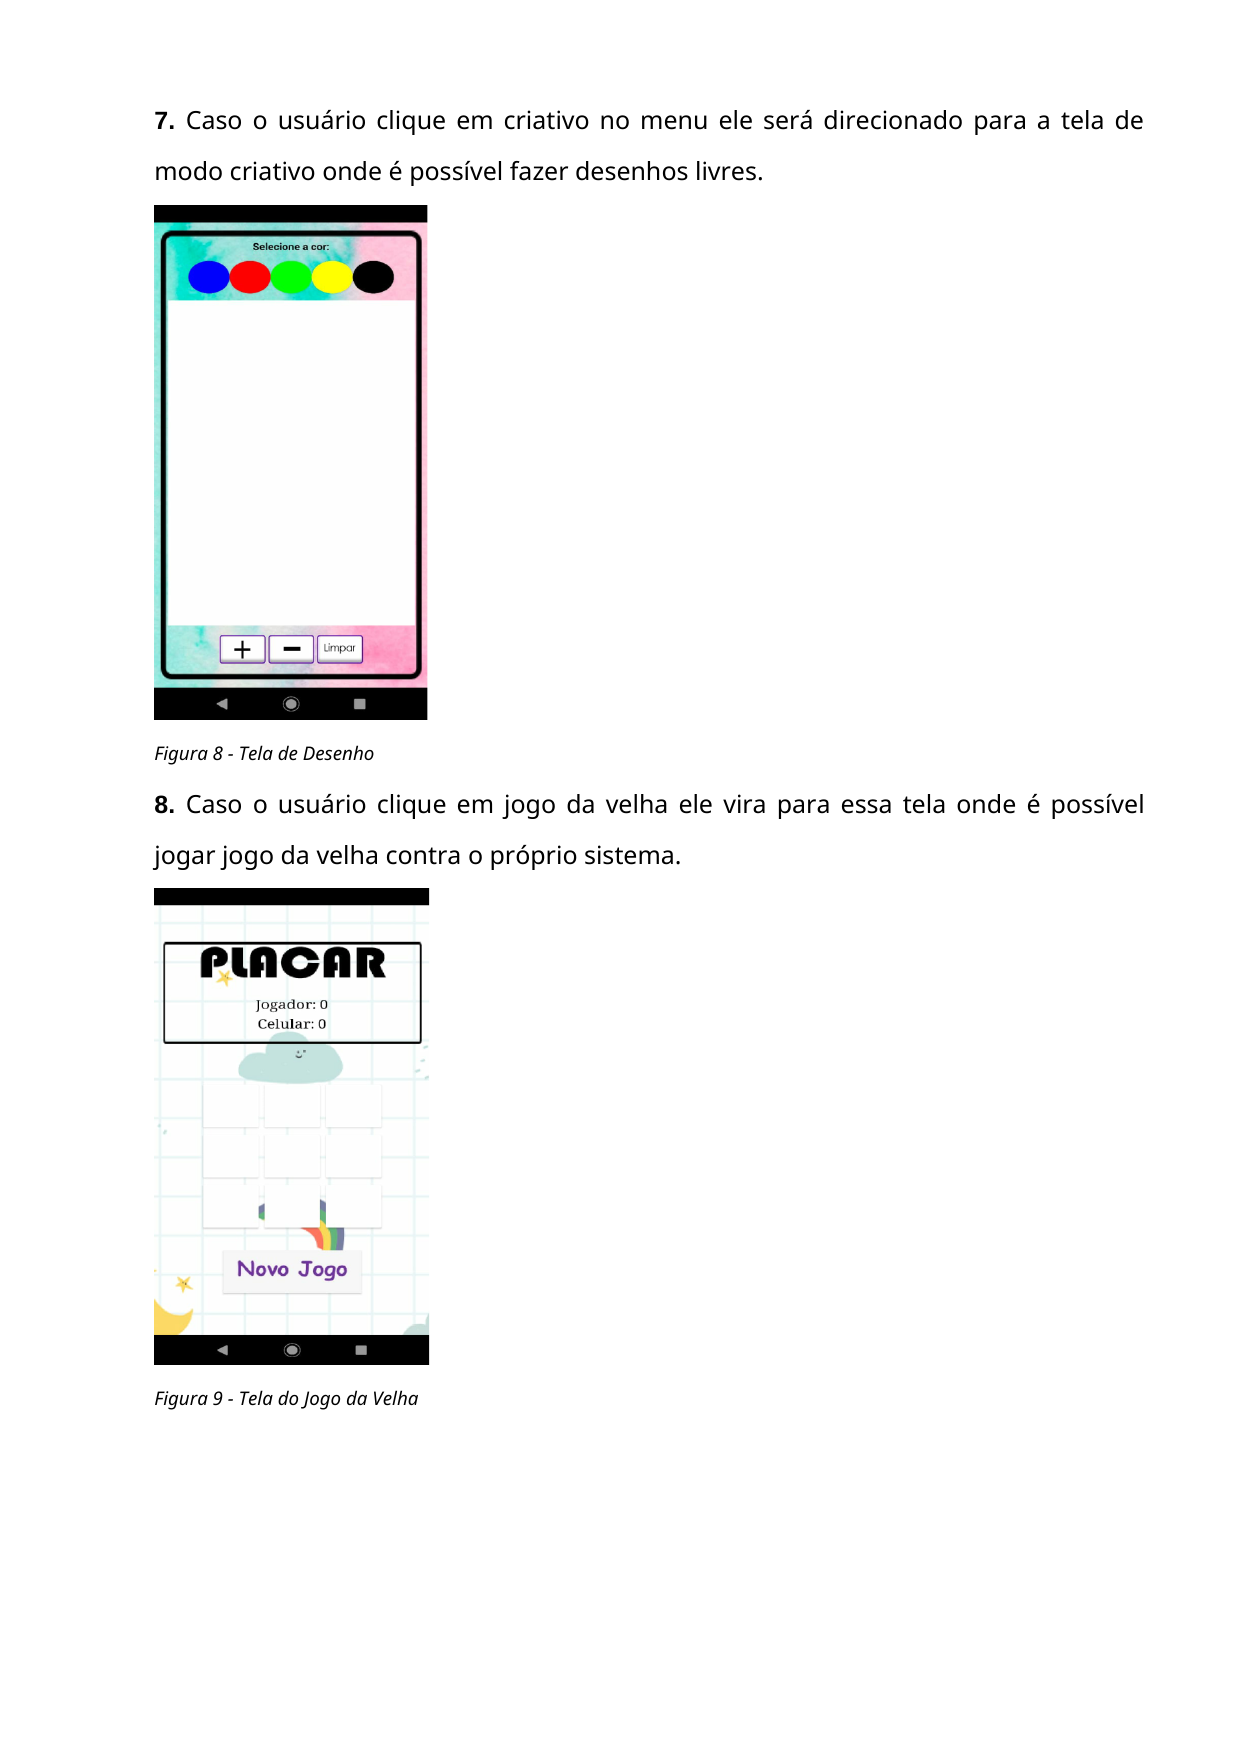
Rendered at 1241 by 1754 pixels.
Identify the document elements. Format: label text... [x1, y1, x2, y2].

text Figura 8 - Tela de Desenho [154, 741, 1146, 766]
text Figura 9 - Tela do Jogo da Velha [154, 1386, 1146, 1411]
text 8. Caso o usuário clique em jogo da velha ele vira para essa tela onde é possível jogar jogo da velha contra o próprio sistema. [154, 787, 1146, 872]
picture [154, 888, 430, 1365]
text 7. Caso o usuário clique em criativo no menu ele será direcionado para a tela de modo criativo onde é possível fazer desenhos livres. [154, 103, 1146, 188]
picture [154, 205, 428, 720]
